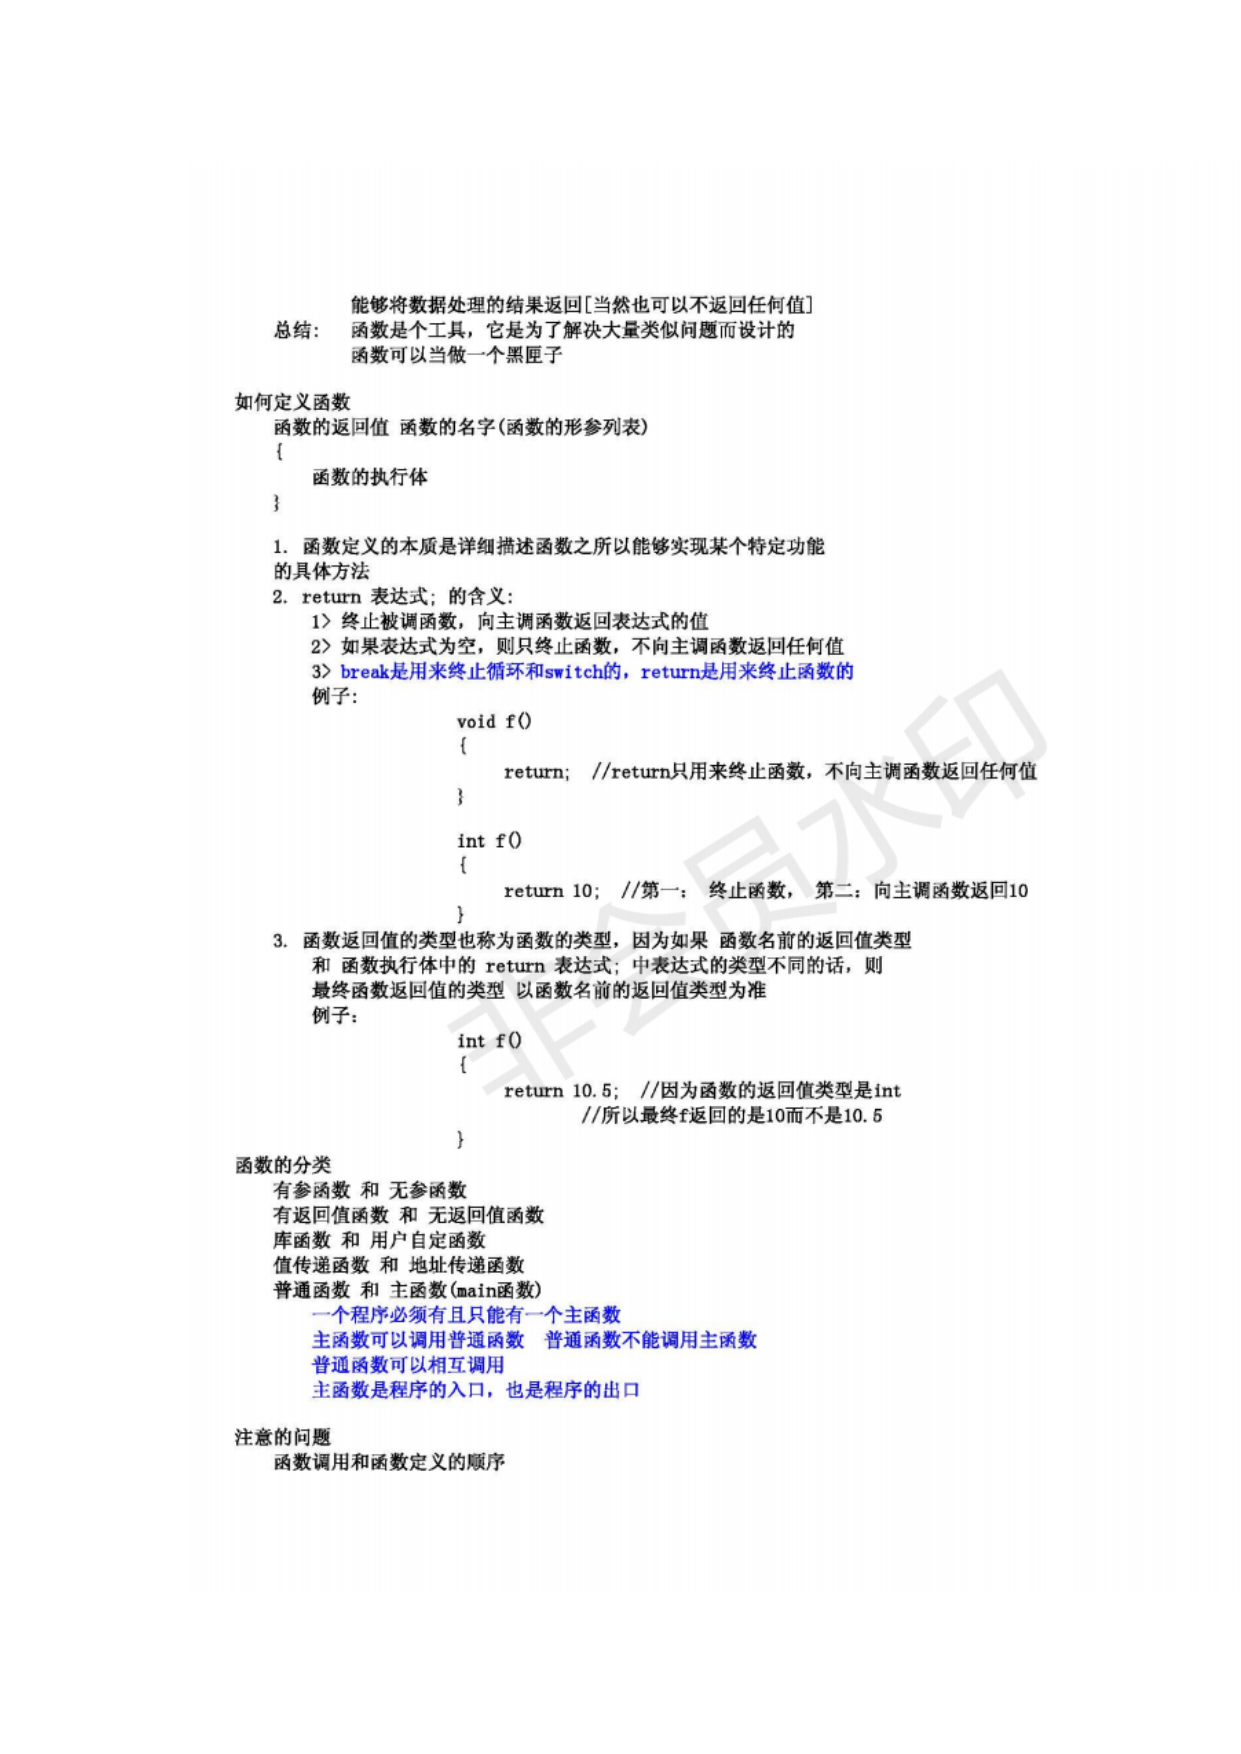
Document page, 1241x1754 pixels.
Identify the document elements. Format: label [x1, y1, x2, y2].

picture [187, 162, 1241, 1592]
